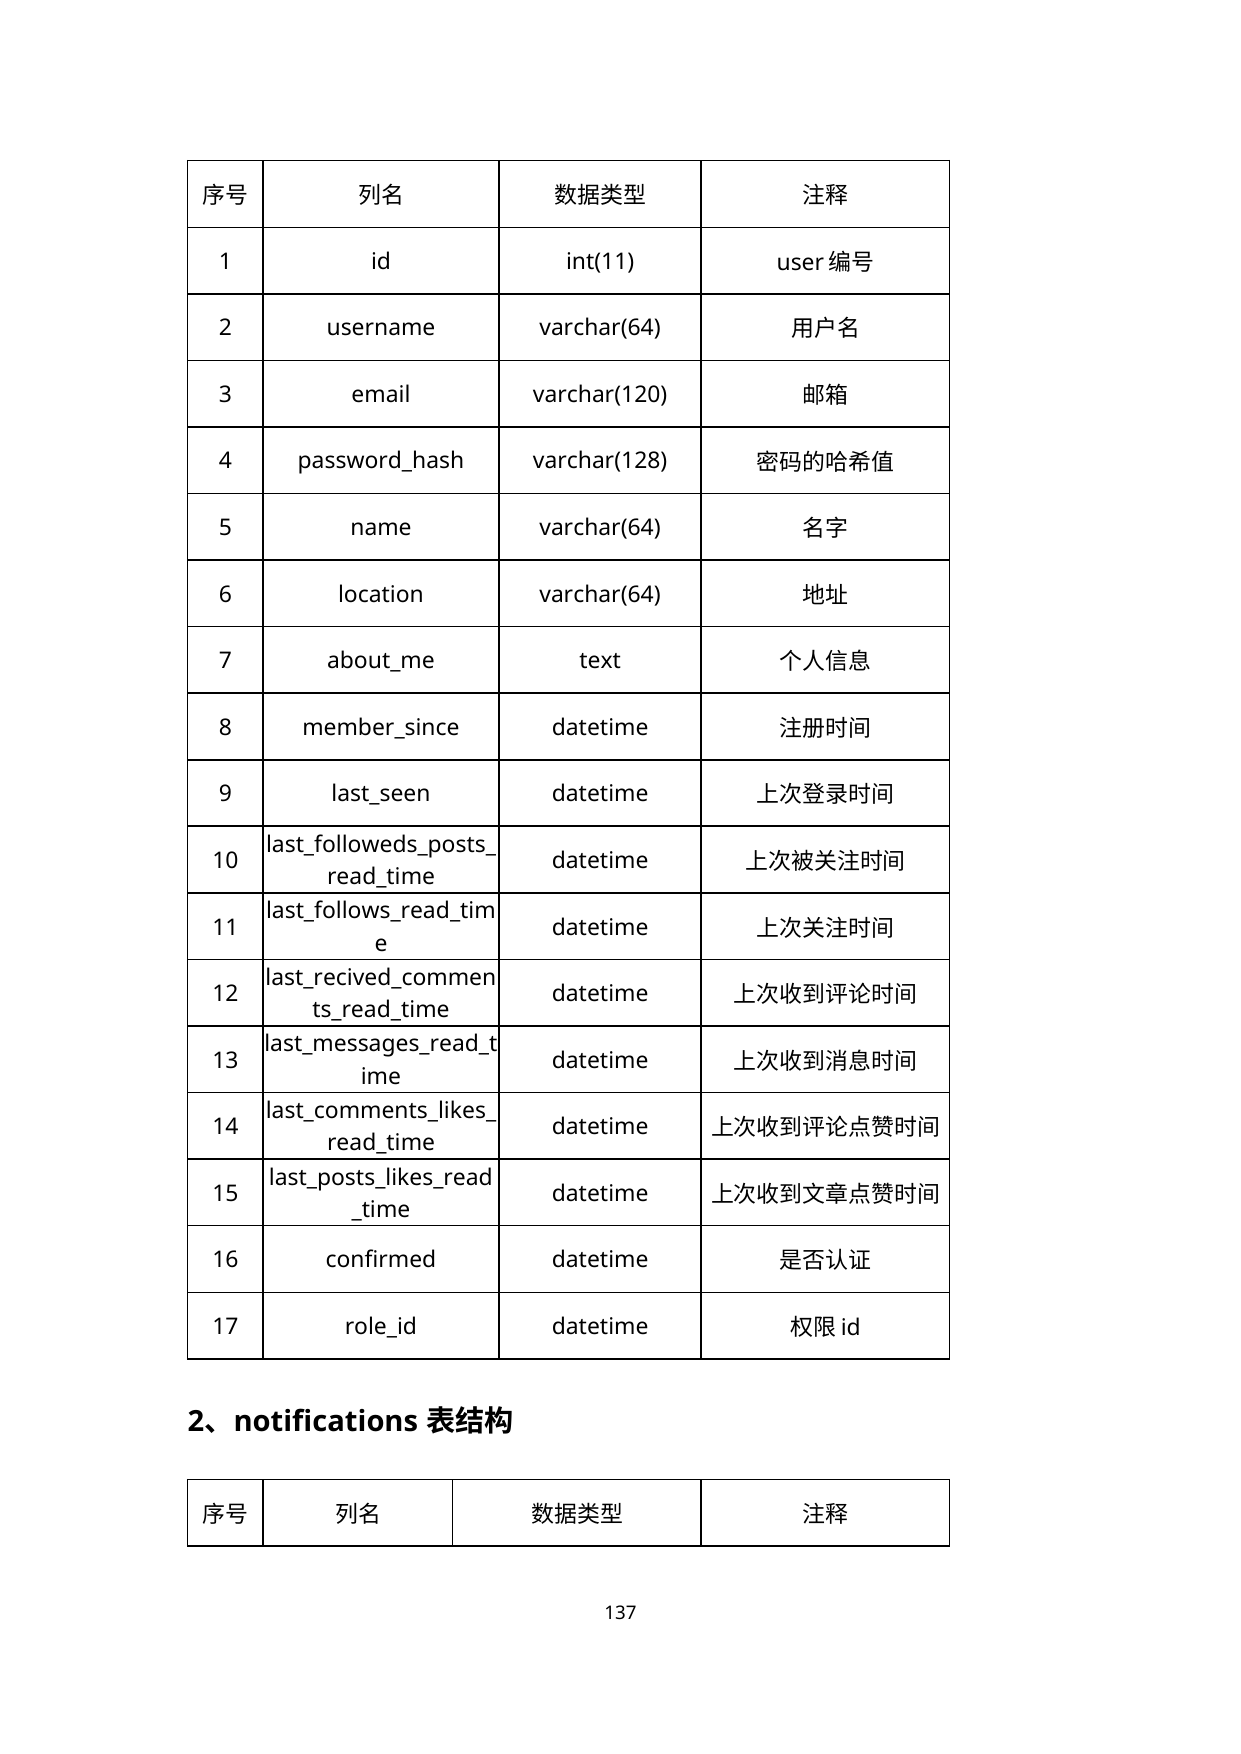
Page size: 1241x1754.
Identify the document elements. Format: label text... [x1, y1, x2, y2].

table_header 数据类型 [500, 161, 700, 226]
table_cell 1 [188, 228, 262, 293]
table_cell last_recived_comments_read_time [264, 960, 498, 1025]
table_cell user编号 [702, 228, 949, 293]
table_cell datetime [500, 1093, 700, 1158]
table_header 序号 [188, 1480, 262, 1545]
table_cell last_follows_read_time [264, 894, 498, 958]
table_header 数据类型 [453, 1480, 700, 1545]
table_header 列名 [264, 161, 498, 226]
table_header 注释 [702, 1480, 949, 1545]
table_cell email [264, 361, 498, 426]
table_cell 8 [188, 694, 262, 759]
table_cell datetime [500, 1160, 700, 1225]
table_cell 12 [188, 960, 262, 1025]
table_cell datetime [500, 694, 700, 759]
table_cell 权限id [702, 1293, 949, 1358]
table_cell role_id [264, 1293, 498, 1358]
table_cell text [500, 627, 700, 692]
table_cell confirmed [264, 1226, 498, 1291]
table_cell datetime [500, 894, 700, 958]
table_cell datetime [500, 827, 700, 892]
table_cell 上次登录时间 [702, 761, 949, 825]
table_cell 13 [188, 1027, 262, 1092]
table_header 列名 [264, 1480, 452, 1545]
table_cell 上次收到评论时间 [702, 960, 949, 1025]
table_cell 名字 [702, 494, 949, 559]
table_cell 邮箱 [702, 361, 949, 426]
table_cell 15 [188, 1160, 262, 1225]
table_cell username [264, 295, 498, 359]
table_cell name [264, 494, 498, 559]
table_cell 5 [188, 494, 262, 559]
table_cell varchar(64) [500, 295, 700, 359]
table_cell 2 [188, 295, 262, 359]
table_cell 11 [188, 894, 262, 958]
table_cell int(11) [500, 228, 700, 293]
table_cell 地址 [702, 561, 949, 626]
table_cell varchar(120) [500, 361, 700, 426]
table_cell varchar(64) [500, 561, 700, 626]
table_cell 17 [188, 1293, 262, 1358]
table_cell last_followeds_posts_read_time [264, 827, 498, 892]
table_cell 个人信息 [702, 627, 949, 692]
table_cell 4 [188, 428, 262, 493]
table_cell 9 [188, 761, 262, 825]
table_cell 注册时间 [702, 694, 949, 759]
table_header 注释 [702, 161, 949, 226]
table_cell 上次被关注时间 [702, 827, 949, 892]
table_cell last_seen [264, 761, 498, 825]
table_cell 密码的哈希值 [702, 428, 949, 493]
table_cell varchar(128) [500, 428, 700, 493]
table_cell 上次收到评论点赞时间 [702, 1093, 949, 1158]
table_cell 16 [188, 1226, 262, 1291]
table_cell 上次收到消息时间 [702, 1027, 949, 1092]
table_cell 是否认证 [702, 1226, 949, 1291]
table_cell 上次收到文章点赞时间 [702, 1160, 949, 1225]
table_cell 10 [188, 827, 262, 892]
table_cell datetime [500, 1027, 700, 1092]
table_cell datetime [500, 960, 700, 1025]
table_cell member_since [264, 694, 498, 759]
table_header 序号 [188, 161, 262, 226]
table_cell id [264, 228, 498, 293]
table_cell 3 [188, 361, 262, 426]
table_cell 7 [188, 627, 262, 692]
table_cell 6 [188, 561, 262, 626]
table_cell last_messages_read_time [264, 1027, 498, 1092]
table_cell last_comments_likes_read_time [264, 1093, 498, 1158]
table_cell password_hash [264, 428, 498, 493]
table_cell datetime [500, 1226, 700, 1291]
table_cell datetime [500, 1293, 700, 1358]
table_cell last_posts_likes_read_time [264, 1160, 498, 1225]
table_cell about_me [264, 627, 498, 692]
table_cell 14 [188, 1093, 262, 1158]
table_cell varchar(64) [500, 494, 700, 559]
table_cell datetime [500, 761, 700, 825]
table_cell location [264, 561, 498, 626]
text 2、notifications 表结构 [187, 1387, 1053, 1452]
table_cell 上次关注时间 [702, 894, 949, 958]
table_cell 用户名 [702, 295, 949, 359]
